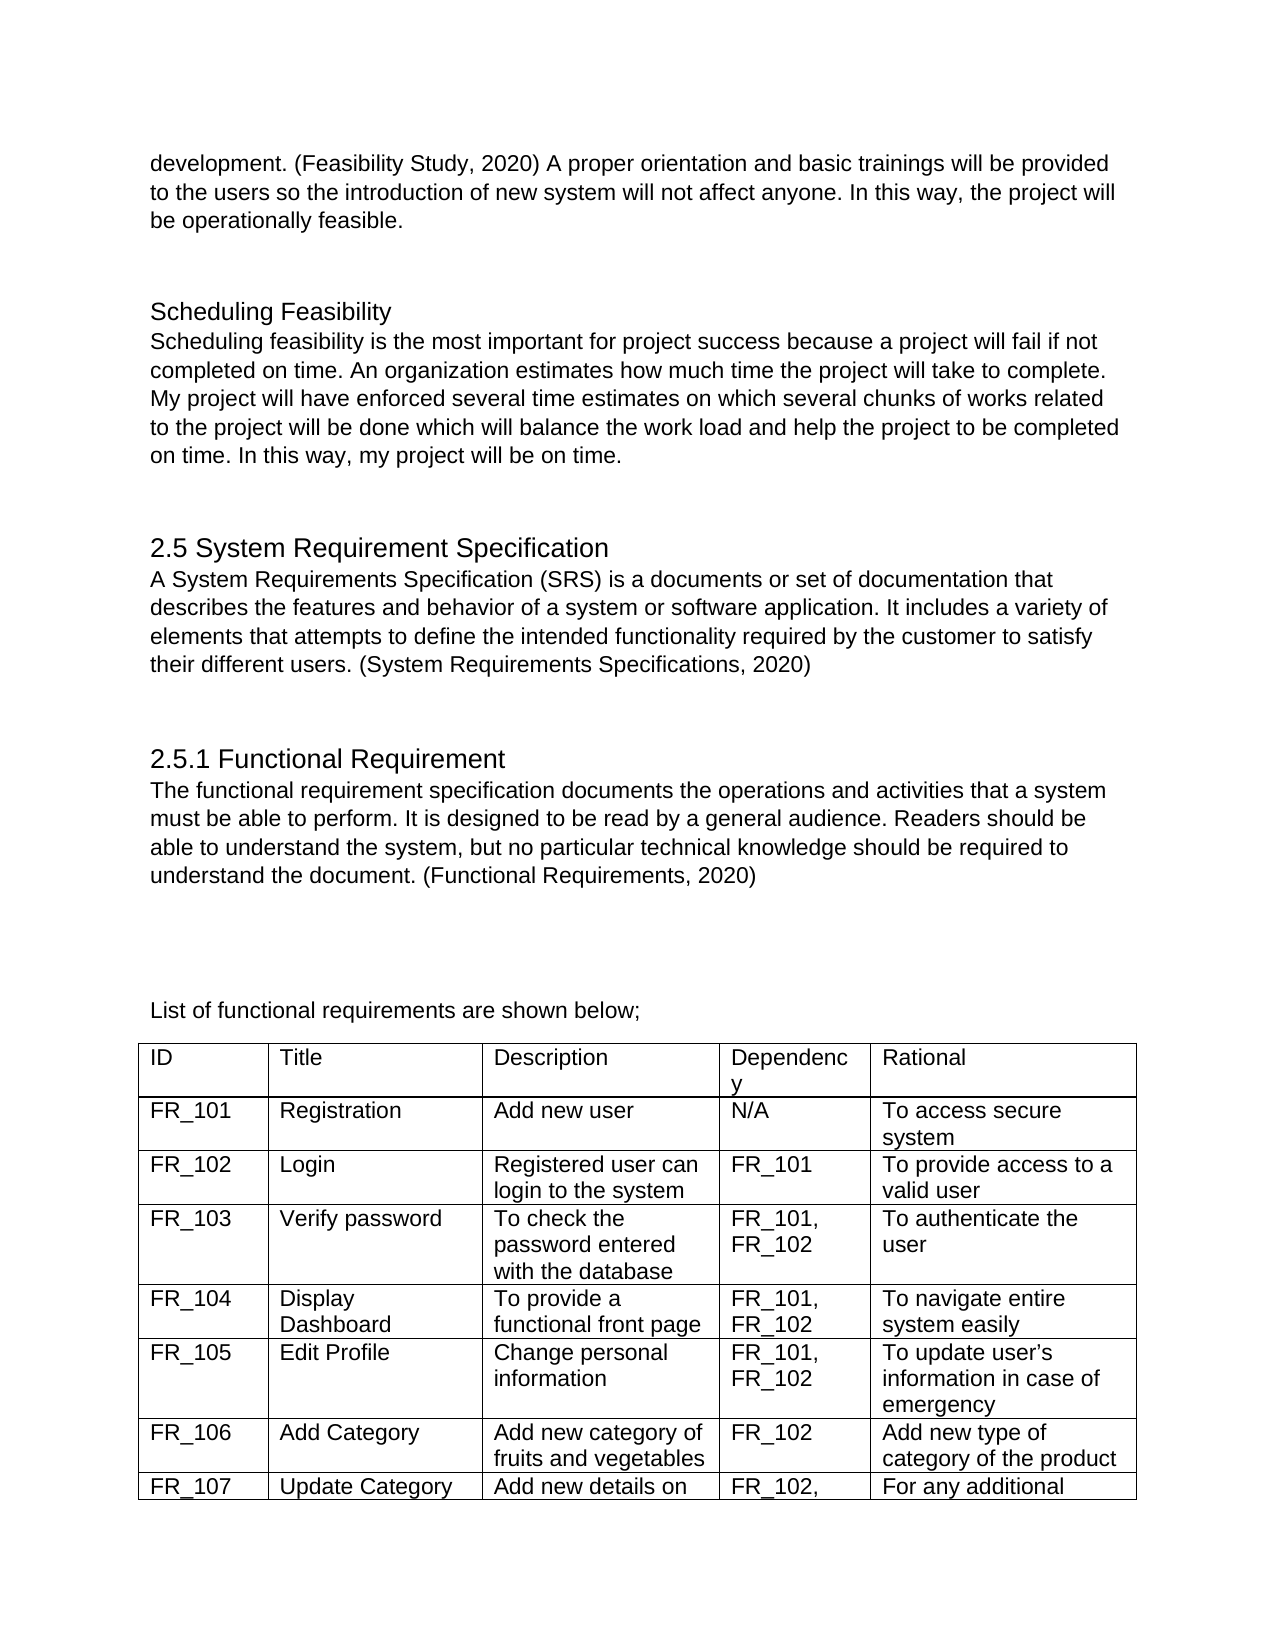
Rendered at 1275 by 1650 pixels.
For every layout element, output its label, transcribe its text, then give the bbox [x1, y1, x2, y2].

table_cell Login [269, 1151, 482, 1204]
table_cell FR_102 [720, 1419, 870, 1472]
table_cell Verify password [269, 1205, 482, 1284]
table_cell To authenticate the user [871, 1205, 1136, 1284]
table_header Title [269, 1044, 482, 1096]
table_cell Change personal information [483, 1339, 719, 1418]
table_cell FR_101, FR_102 [720, 1339, 870, 1418]
table_cell Add new user [483, 1098, 719, 1150]
table_cell Update Category [269, 1473, 482, 1499]
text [150, 150, 1125, 233]
table_cell To provide a functional front page [483, 1285, 719, 1338]
text List of functional requirements are shown below; [150, 997, 1125, 1024]
table_cell FR_105 [139, 1339, 268, 1418]
table_cell FR_103 [139, 1205, 268, 1284]
table_cell FR_101 [720, 1151, 870, 1204]
table_header Dependency [720, 1044, 870, 1096]
table_cell N/A [720, 1098, 870, 1150]
table_cell To check the password entered with the database [483, 1205, 719, 1284]
table_cell Registration [269, 1098, 482, 1150]
subtitle Scheduling Feasibility [150, 297, 1125, 326]
table_cell Add new category of fruits and vegetables [483, 1419, 719, 1472]
table_cell FR_104 [139, 1285, 268, 1338]
table_cell FR_101, FR_102 [720, 1285, 870, 1338]
table_cell Add new type of category of the product [871, 1419, 1136, 1472]
subtitle 2.5.1 Functional Requirement [150, 743, 1125, 774]
table_cell FR_107 [139, 1473, 268, 1499]
table_cell To update user’s information in case of emergency [871, 1339, 1136, 1418]
table_cell Add Category [269, 1419, 482, 1472]
table_cell FR_102 [139, 1151, 268, 1204]
table_cell FR_102, FR_106 [720, 1473, 870, 1499]
table_header ID [139, 1044, 268, 1096]
table_header Rational [871, 1044, 1136, 1096]
subtitle 2.5 System Requirement Specification [150, 532, 1125, 563]
text A System Requirements Specification (SRS) is a documents or set of documentation that describes the features and behavior of a system or software application. It includes a variety of elements that attempts to define the intended functionality required by the customer to satisfy their different users. [150, 566, 1125, 677]
table_cell FR_101 [139, 1098, 268, 1150]
table_cell FR_101, FR_102 [720, 1205, 870, 1284]
table_cell Edit Profile [269, 1339, 482, 1418]
table_cell Display Dashboard [269, 1285, 482, 1338]
table_header Description [483, 1044, 719, 1096]
text The functional requirement specification documents the operations and activities that a system must be able to perform. It is designed to be read by a general audience. Readers should be able to understand the system, but no particular technical knowledge should be required to understand the document. [150, 777, 1125, 888]
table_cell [483, 1473, 719, 1499]
text Scheduling feasibility is the most important for project success because a project will fail if not completed on time. An organization estimates how much time the project will take to complete. My project will have enforced several time estimates on which several chunks of works related to the project will be done which will balance the work load and help the project to be completed on time. In this way, my project will be on time. [150, 328, 1125, 468]
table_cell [871, 1473, 1136, 1499]
table_cell FR_106 [139, 1419, 268, 1472]
table_cell Registered user can login to the system [483, 1151, 719, 1204]
table_cell To navigate entire system easily [871, 1285, 1136, 1338]
table_cell To provide access to a valid user [871, 1151, 1136, 1204]
table_cell To access secure system [871, 1098, 1136, 1150]
